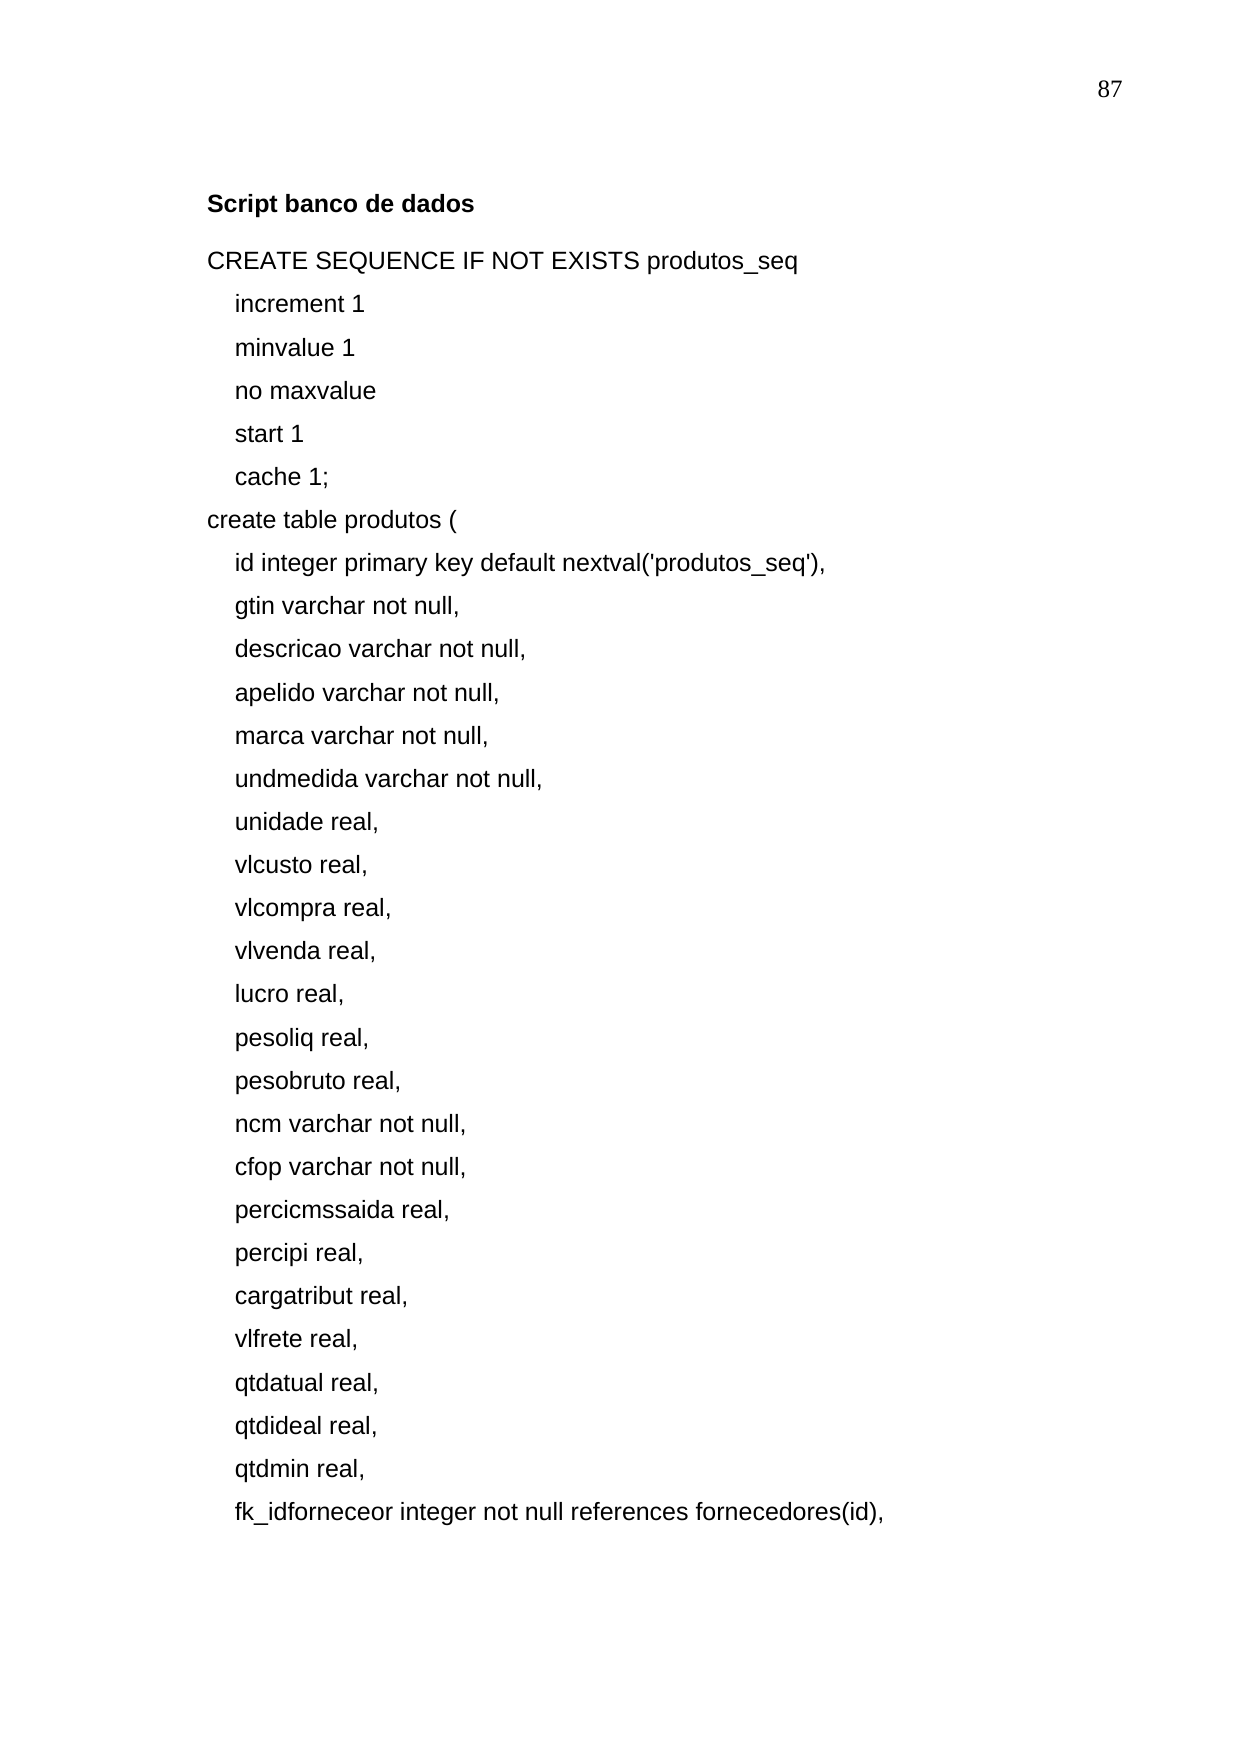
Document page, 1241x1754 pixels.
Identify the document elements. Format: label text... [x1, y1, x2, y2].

text vlvenda real, [207, 936, 1122, 965]
text vlfrete real, [207, 1324, 1122, 1353]
text ncm varchar not null, [207, 1109, 1122, 1137]
text Script banco de dados [207, 189, 1122, 217]
text id integer primary key default nextval('produtos_seq'), [207, 548, 1122, 577]
text percipi real, [207, 1238, 1122, 1267]
text qtdatual real, [207, 1367, 1122, 1396]
text qtdideal real, [207, 1411, 1122, 1439]
text create table produtos ( [207, 505, 1122, 534]
text descricao varchar not null, [207, 634, 1122, 663]
text cache 1; [207, 462, 1122, 491]
text vlcompra real, [207, 893, 1122, 922]
text percicmssaida real, [207, 1195, 1122, 1224]
text pesoliq real, [207, 1022, 1122, 1051]
text start 1 [207, 419, 1122, 447]
text apelido varchar not null, [207, 677, 1122, 706]
text cargatribut real, [207, 1281, 1122, 1310]
text lucro real, [207, 979, 1122, 1008]
text CREATE SEQUENCE IF NOT EXISTS produtos_seq [207, 246, 1122, 275]
text increment 1 [207, 289, 1122, 318]
text cfop varchar not null, [207, 1152, 1122, 1181]
text minvalue 1 [207, 332, 1122, 361]
text no maxvalue [207, 376, 1122, 404]
text undmedida varchar not null, [207, 764, 1122, 792]
text qtdmin real, [207, 1454, 1122, 1482]
text marca varchar not null, [207, 721, 1122, 749]
text vlcusto real, [207, 850, 1122, 879]
text unidade real, [207, 807, 1122, 836]
text gtin varchar not null, [207, 591, 1122, 620]
text pesobruto real, [207, 1066, 1122, 1094]
text fk_idforneceor integer not null references fornecedores(id), [207, 1497, 1122, 1526]
